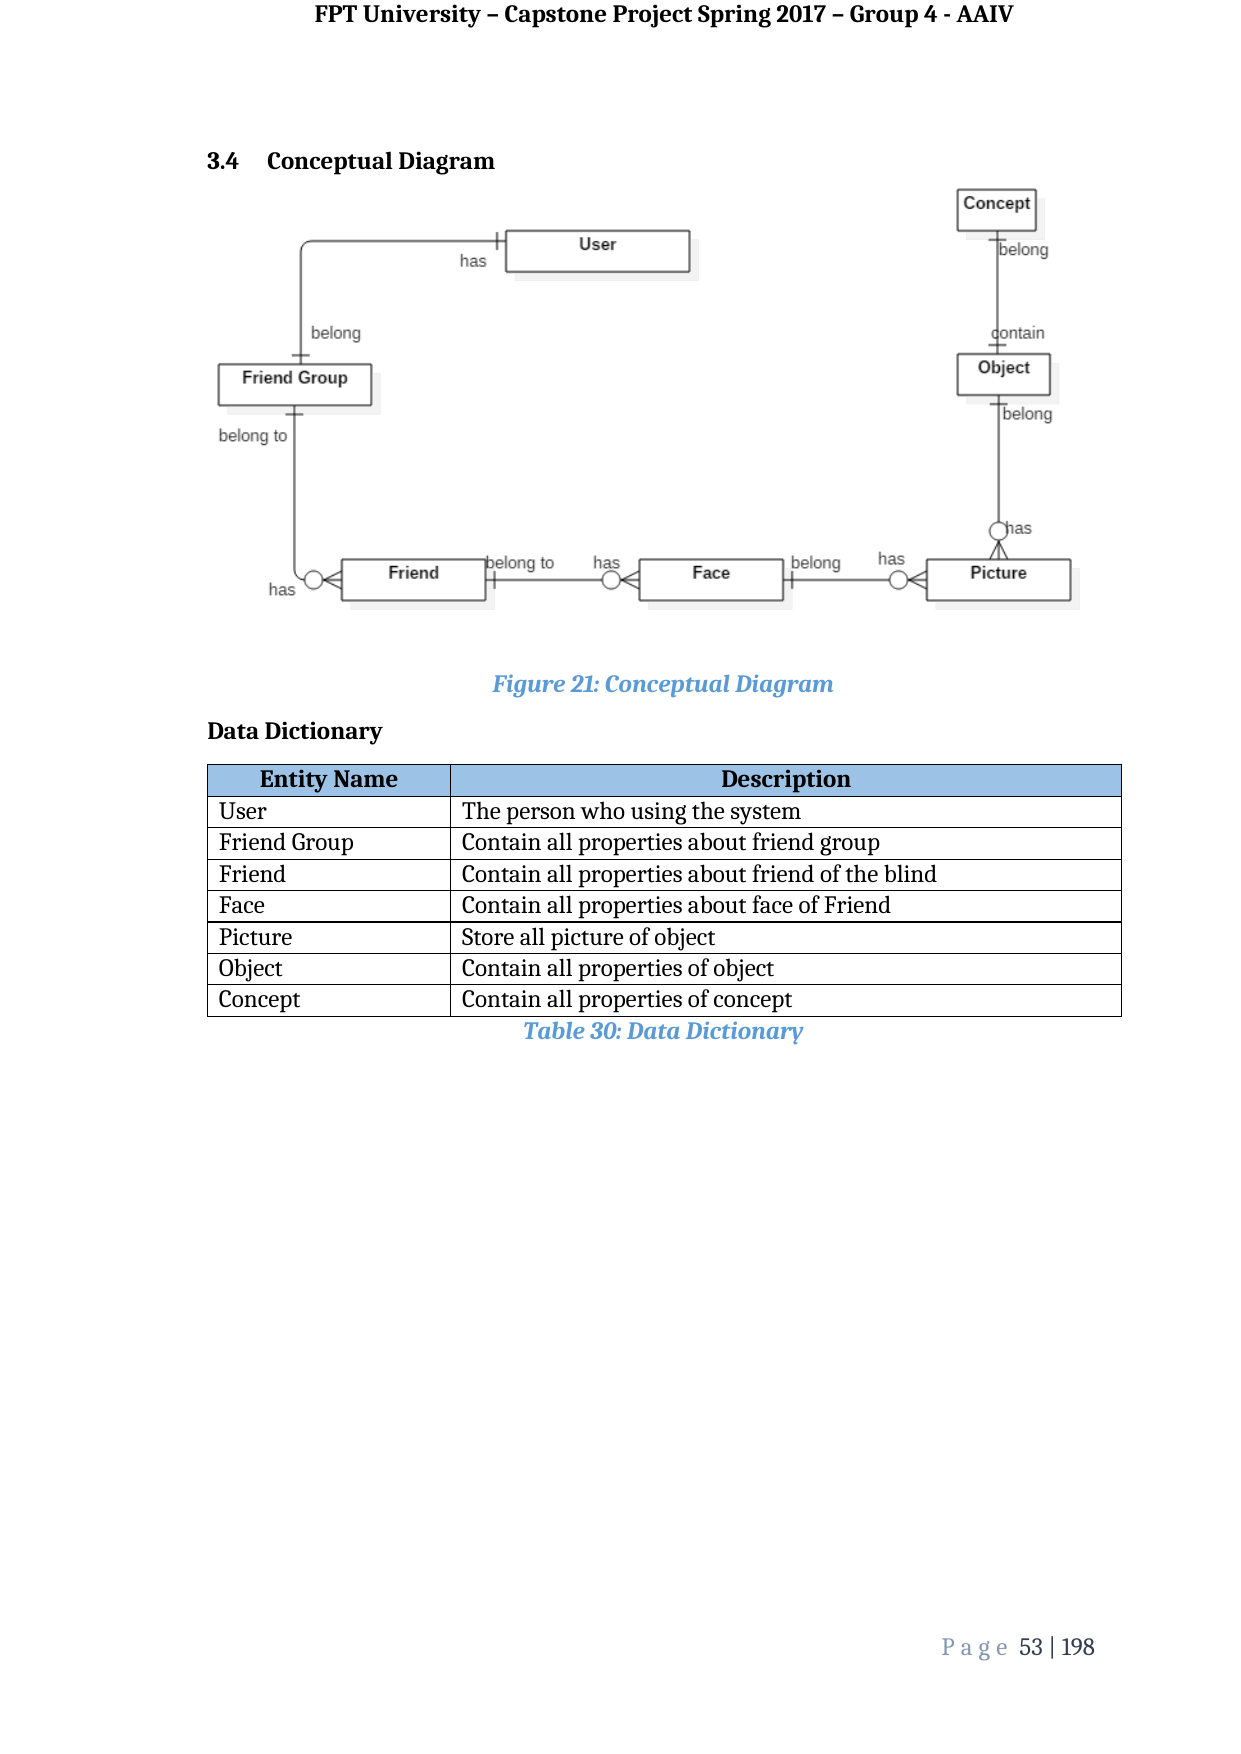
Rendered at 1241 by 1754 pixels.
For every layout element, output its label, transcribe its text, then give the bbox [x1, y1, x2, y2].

table_cell Store all picture of object [451, 923, 1121, 953]
table_cell Contain all properties about friend of the blind [451, 860, 1121, 890]
table_cell Contain all properties about friend group [451, 828, 1121, 858]
table_cell Face [208, 891, 450, 921]
table_cell Object [208, 954, 450, 984]
table_header Entity Name [208, 765, 450, 796]
table_cell Picture [208, 923, 450, 953]
text Data Dictionary [207, 717, 1122, 746]
table_cell The person who using the system [451, 797, 1121, 827]
table_cell Concept [208, 985, 450, 1016]
table_header Description [451, 765, 1121, 796]
table_cell Contain all properties of object [451, 954, 1121, 984]
table_cell Friend Group [208, 828, 450, 858]
table_cell User [208, 797, 450, 827]
subtitle Conceptual Diagram [207, 147, 1122, 176]
table_cell Contain all properties of concept [451, 985, 1121, 1016]
picture [207, 177, 1122, 652]
text Table 30: Data Dictionary [207, 1017, 1122, 1046]
table_cell Friend [208, 860, 450, 890]
text Figure 21: Conceptual Diagram [207, 670, 1122, 699]
table_cell Contain all properties about face of Friend [451, 891, 1121, 921]
